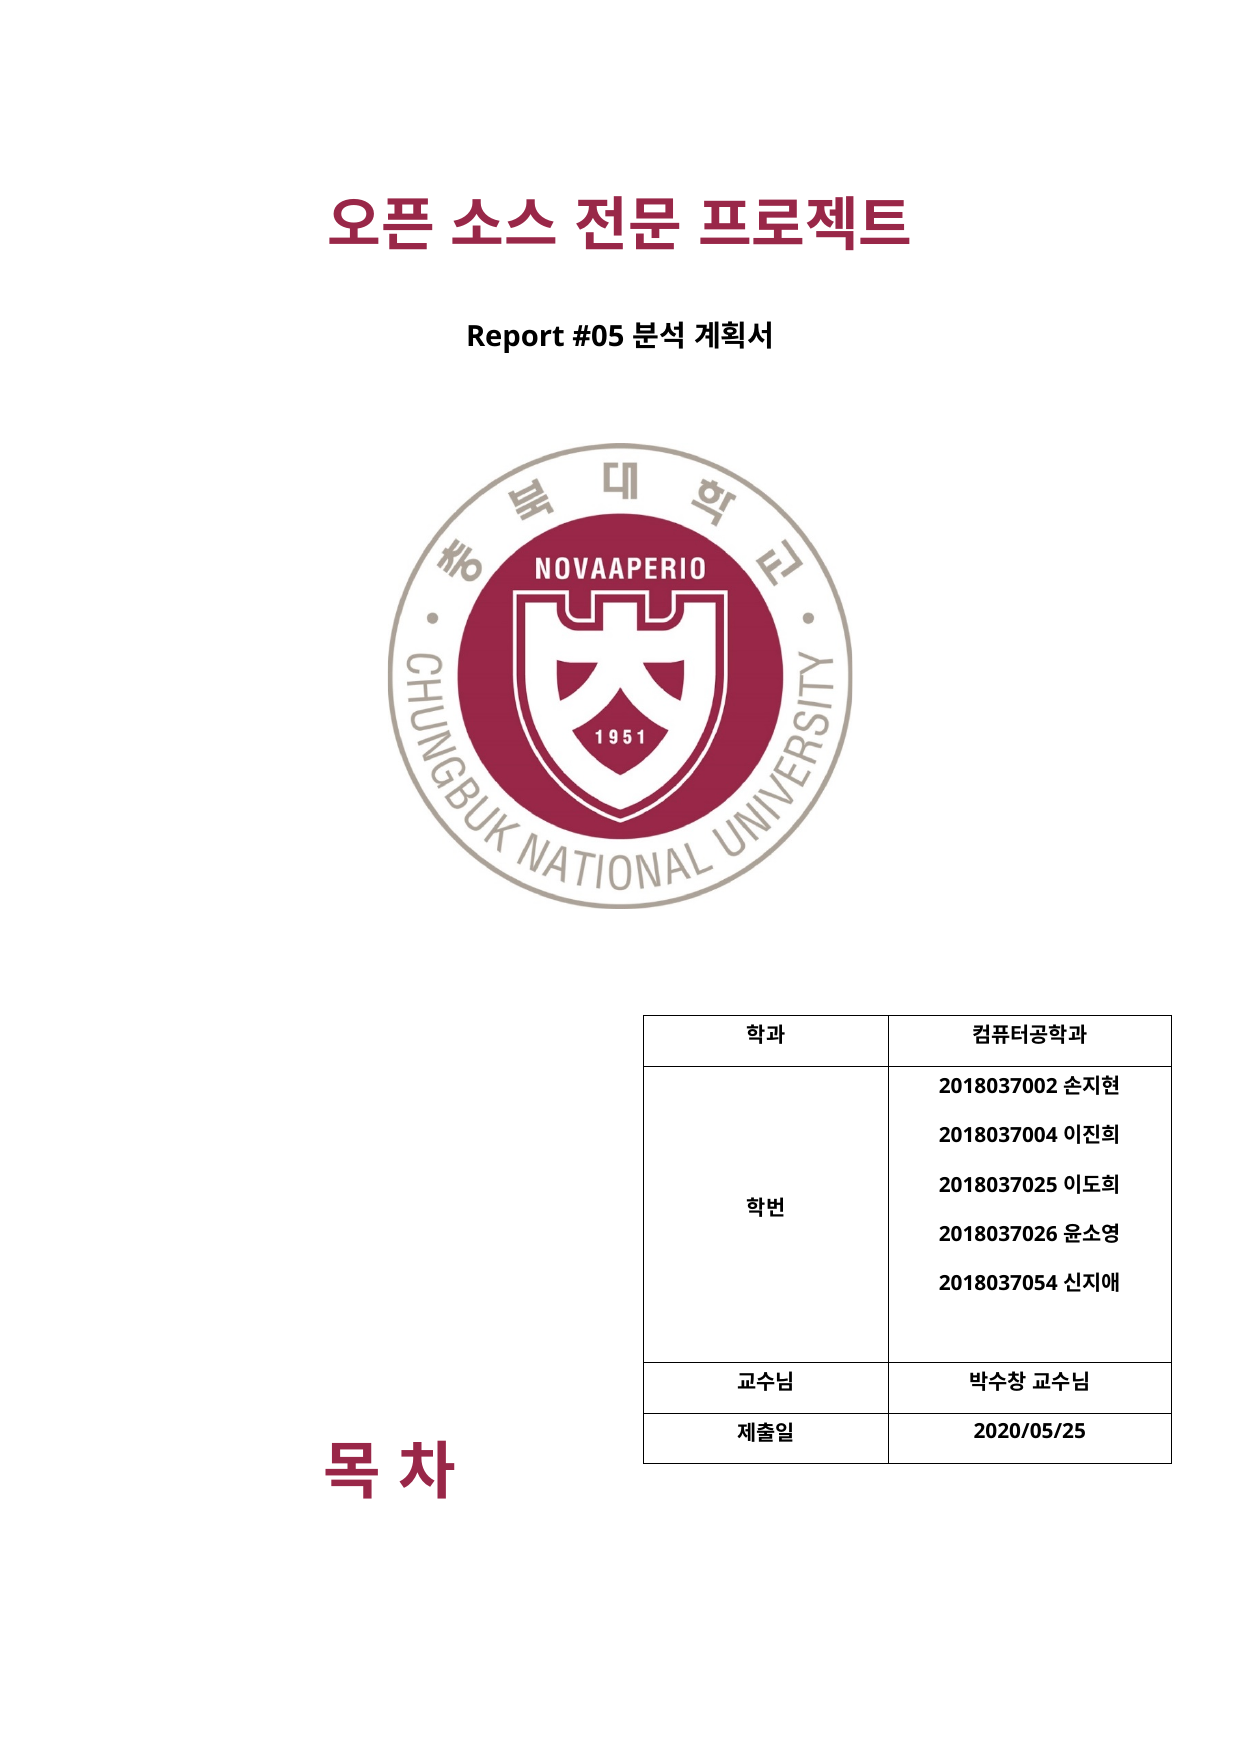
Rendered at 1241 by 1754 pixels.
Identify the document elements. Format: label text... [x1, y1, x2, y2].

text 목 차 [150, 1421, 1090, 1512]
table_cell 박수창 교수님 [889, 1363, 1171, 1412]
table_header 학과 [644, 1016, 888, 1066]
text Report #05 분석 계획서 [150, 312, 1090, 355]
table_cell 학번 [644, 1067, 888, 1362]
text 오픈 소스 전문 프로젝트 [150, 177, 1090, 262]
table_cell 2020/05/25 [889, 1414, 1171, 1463]
table_cell 2018037002 손지현 2018037004 이진희 2018037025 이도희 2018037026 윤소영 2018037054 신지애 [889, 1067, 1171, 1362]
picture [387, 443, 853, 909]
table_cell 교수님 [644, 1363, 888, 1412]
table_cell 제출일 [644, 1414, 888, 1463]
table_header 컴퓨터공학과 [889, 1016, 1171, 1066]
